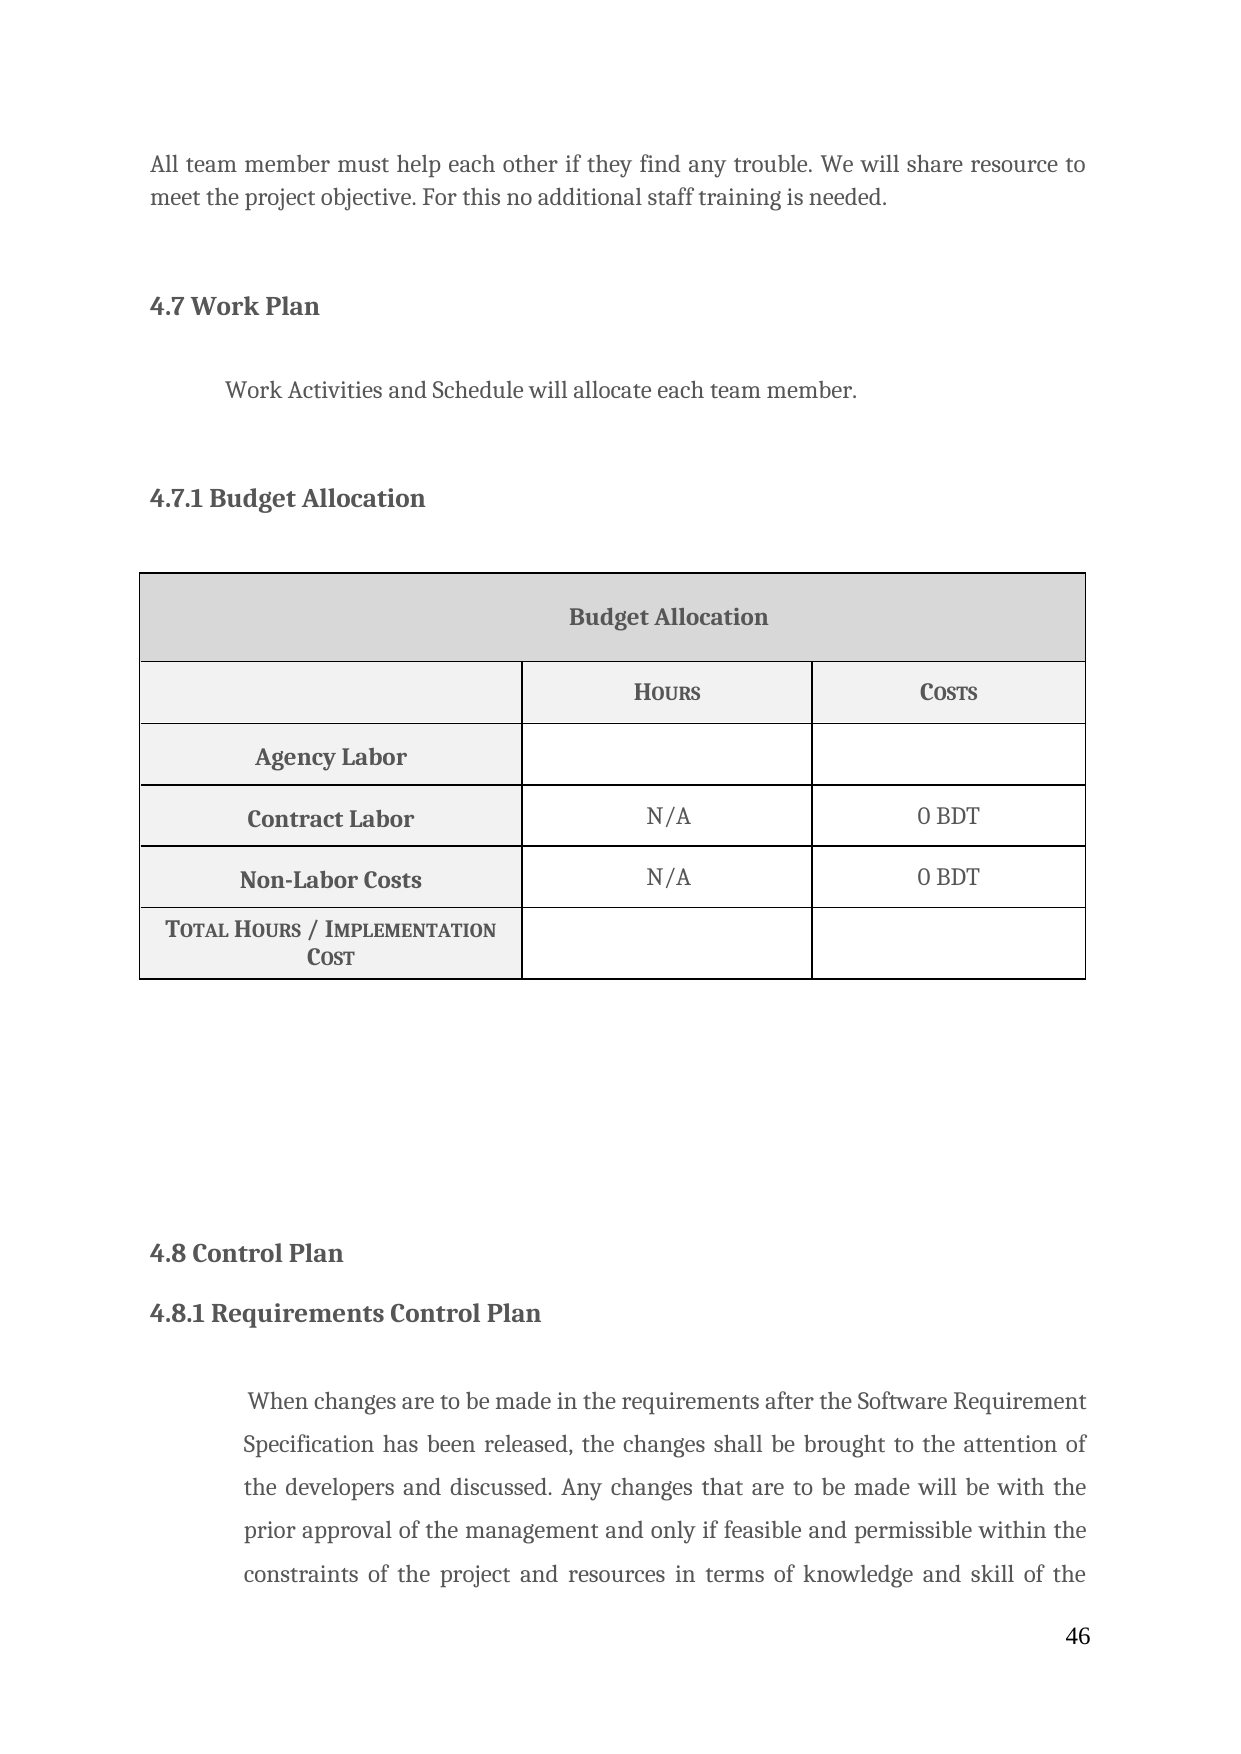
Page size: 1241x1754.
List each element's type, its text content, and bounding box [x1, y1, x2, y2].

subtitle 4.7.1 Budget Allocation [150, 483, 1090, 514]
table_cell N/A [523, 786, 811, 845]
text Work Activities and Schedule will allocate each team member. [150, 376, 1090, 404]
table_cell Costs [813, 662, 1085, 722]
table_header Budget Allocation [140, 574, 1085, 661]
table_cell 0 BDT [813, 786, 1085, 845]
table_cell Non-Labor Costs [140, 846, 521, 907]
table_cell [523, 724, 811, 784]
subtitle 4.8 Control Plan [150, 1238, 1090, 1270]
subtitle 4.7 Work Plan [150, 291, 1090, 322]
table_cell 0 BDT [813, 847, 1085, 907]
table_cell Total Hours / Implementation Cost [140, 908, 521, 978]
table_cell Agency Labor [140, 724, 521, 784]
table_cell [813, 908, 1085, 978]
table_cell [813, 724, 1085, 784]
table_cell [140, 662, 521, 722]
subtitle 4.8.1 Requirements Control Plan [150, 1298, 1090, 1329]
table_cell N/A [523, 847, 811, 907]
table_cell [523, 908, 811, 978]
table_cell Contract Labor [140, 785, 521, 845]
text All team member must help each other if they find any trouble. We will share resource to meet the project objective. For this no additional staff training is needed. [150, 150, 1087, 212]
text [244, 1387, 1087, 1588]
table_cell Hours [523, 662, 811, 722]
